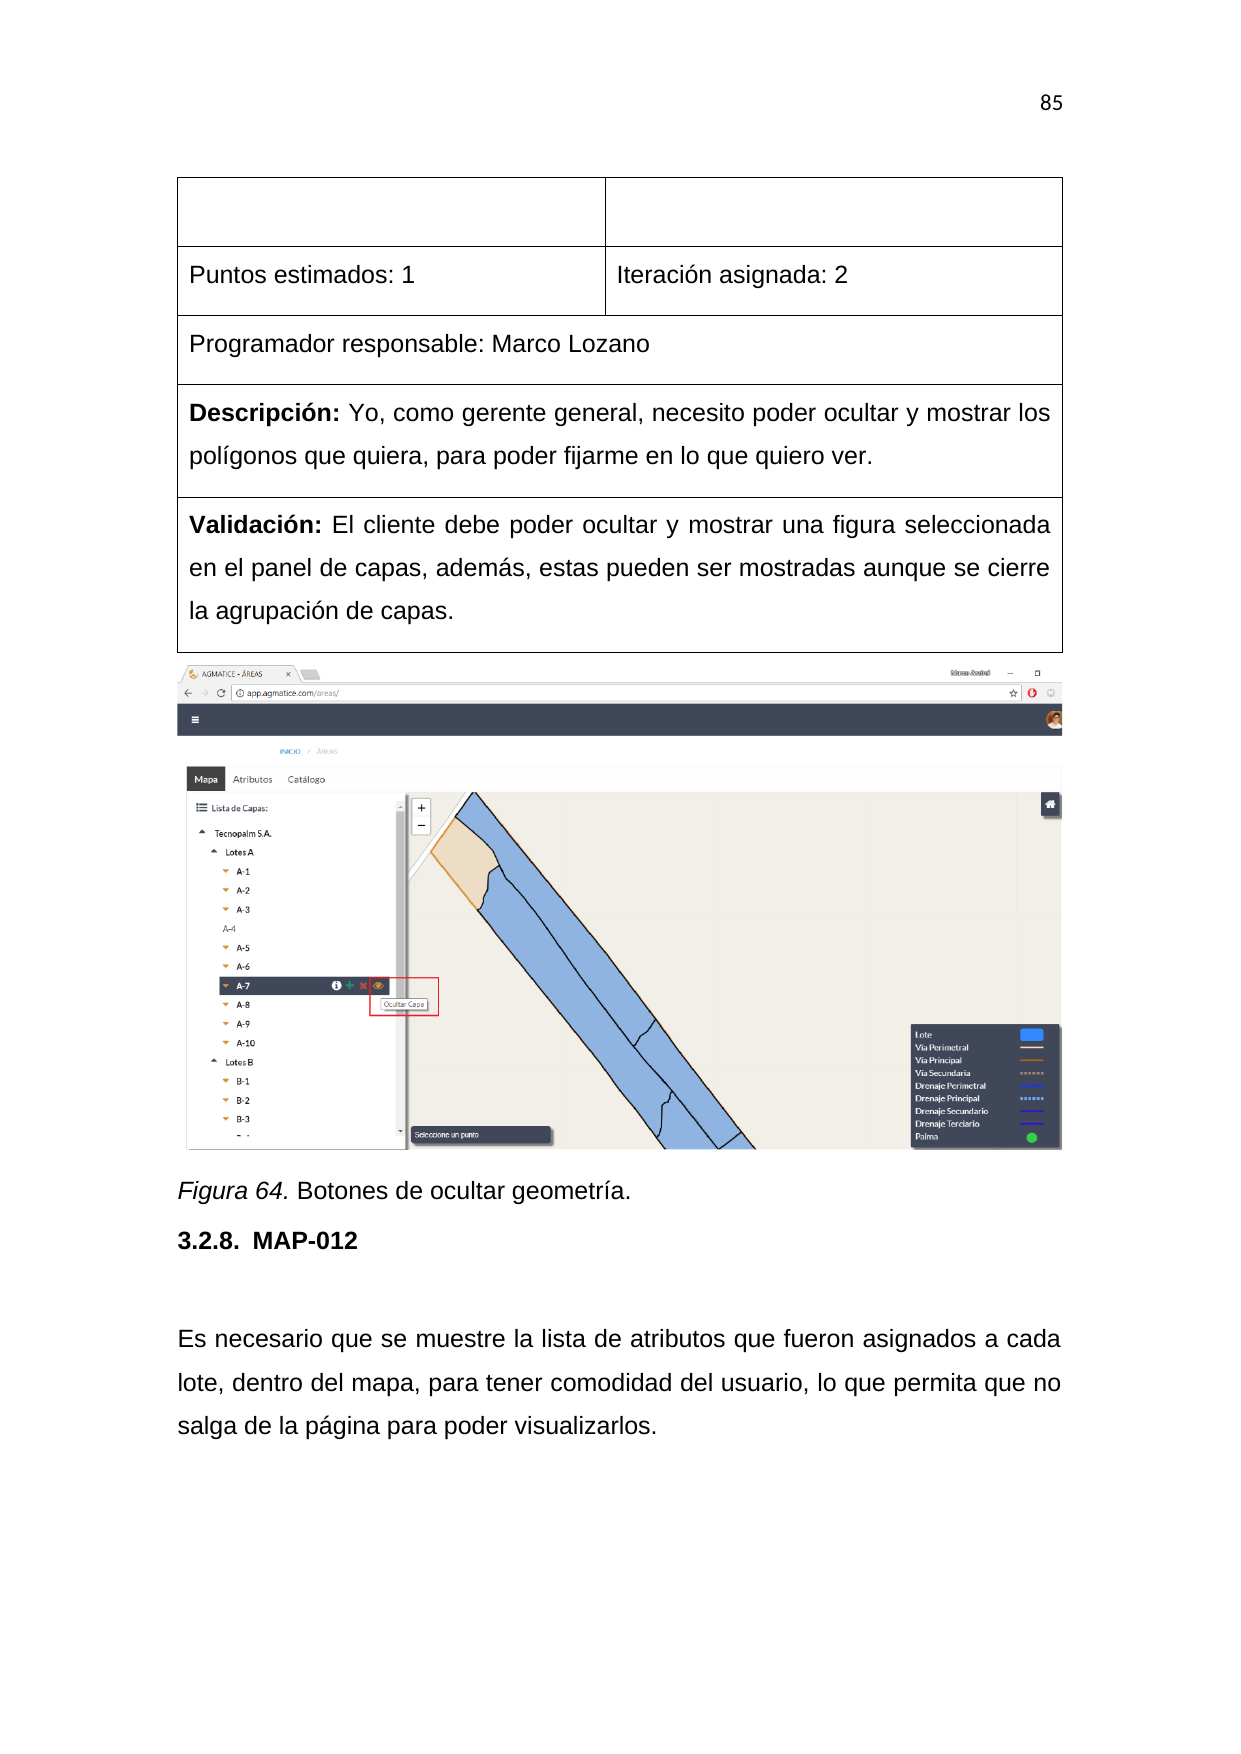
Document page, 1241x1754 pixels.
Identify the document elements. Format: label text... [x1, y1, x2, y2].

subtitle MAP-012 [177, 1226, 1063, 1254]
picture [177, 665, 1063, 1150]
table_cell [606, 178, 1062, 246]
table_cell Programador responsable: Marco Lozano [178, 316, 1062, 384]
table_cell Descripción: Yo, como gerente general, necesito poder ocultar y mostrar los polígonos que quiera, para poder fijarme en lo que quiero ver. [178, 385, 1062, 497]
text Es necesario que se muestre la lista de atributos que fueron asignados a cada lote, dentro del mapa, para tener comodidad del usuario, lo que permita que no salga de la página para poder visualizarlos. [177, 1324, 1063, 1439]
text Figura 64. Botones de ocultar geometría. [177, 1176, 1063, 1205]
table_cell Iteración asignada: 2 [606, 247, 1062, 315]
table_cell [178, 178, 605, 246]
table_cell Puntos estimados: 1 [178, 247, 605, 315]
table_cell Validación: El cliente debe poder ocultar y mostrar una figura seleccionada en el panel de capas, además, estas pueden ser mostradas aunque se cierre la agrupación de capas. [178, 498, 1062, 652]
